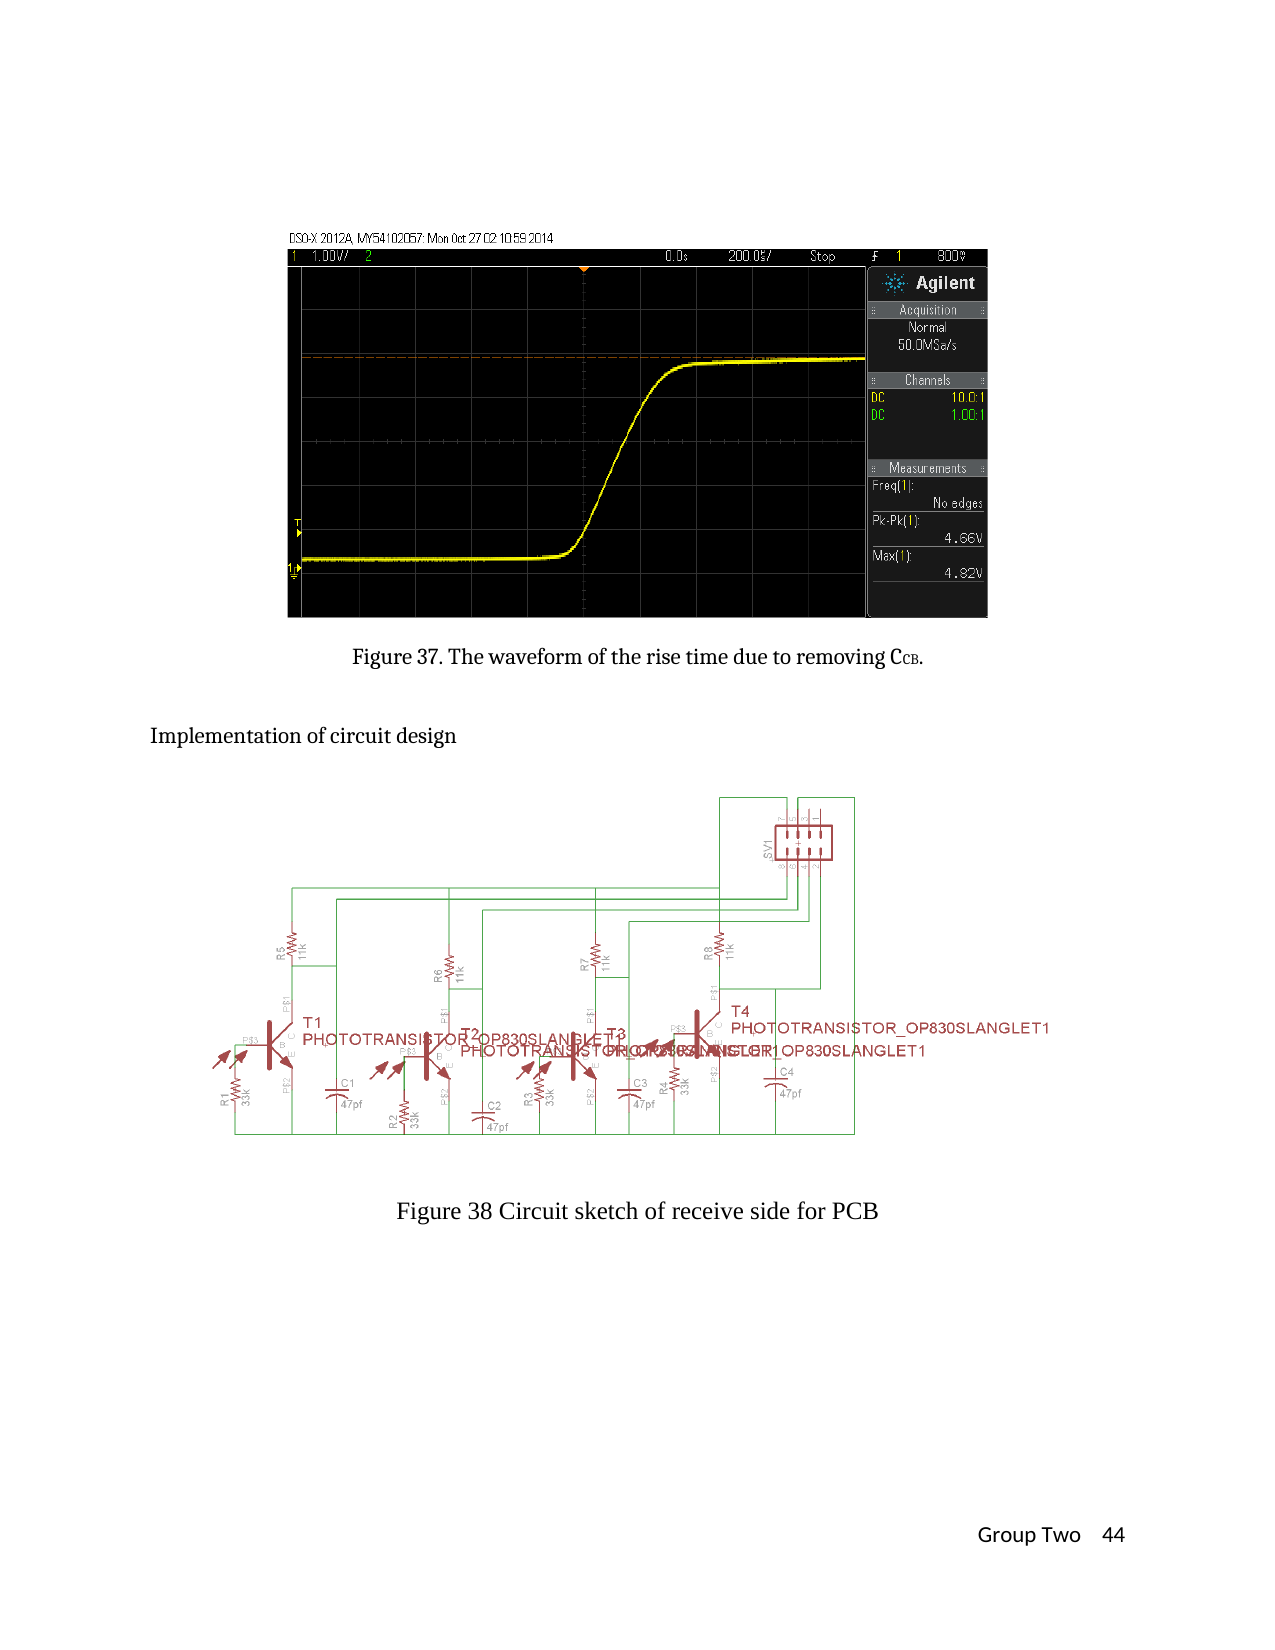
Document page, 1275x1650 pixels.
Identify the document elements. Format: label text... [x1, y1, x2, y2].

text Implementation of circuit design [150, 723, 1125, 749]
text Figure 38 Circuit sketch of receive side for PCB [150, 1196, 1125, 1225]
text Figure 37. The waveform of the rise time due to removing CCB. [150, 643, 1125, 670]
picture [205, 778, 1070, 1150]
